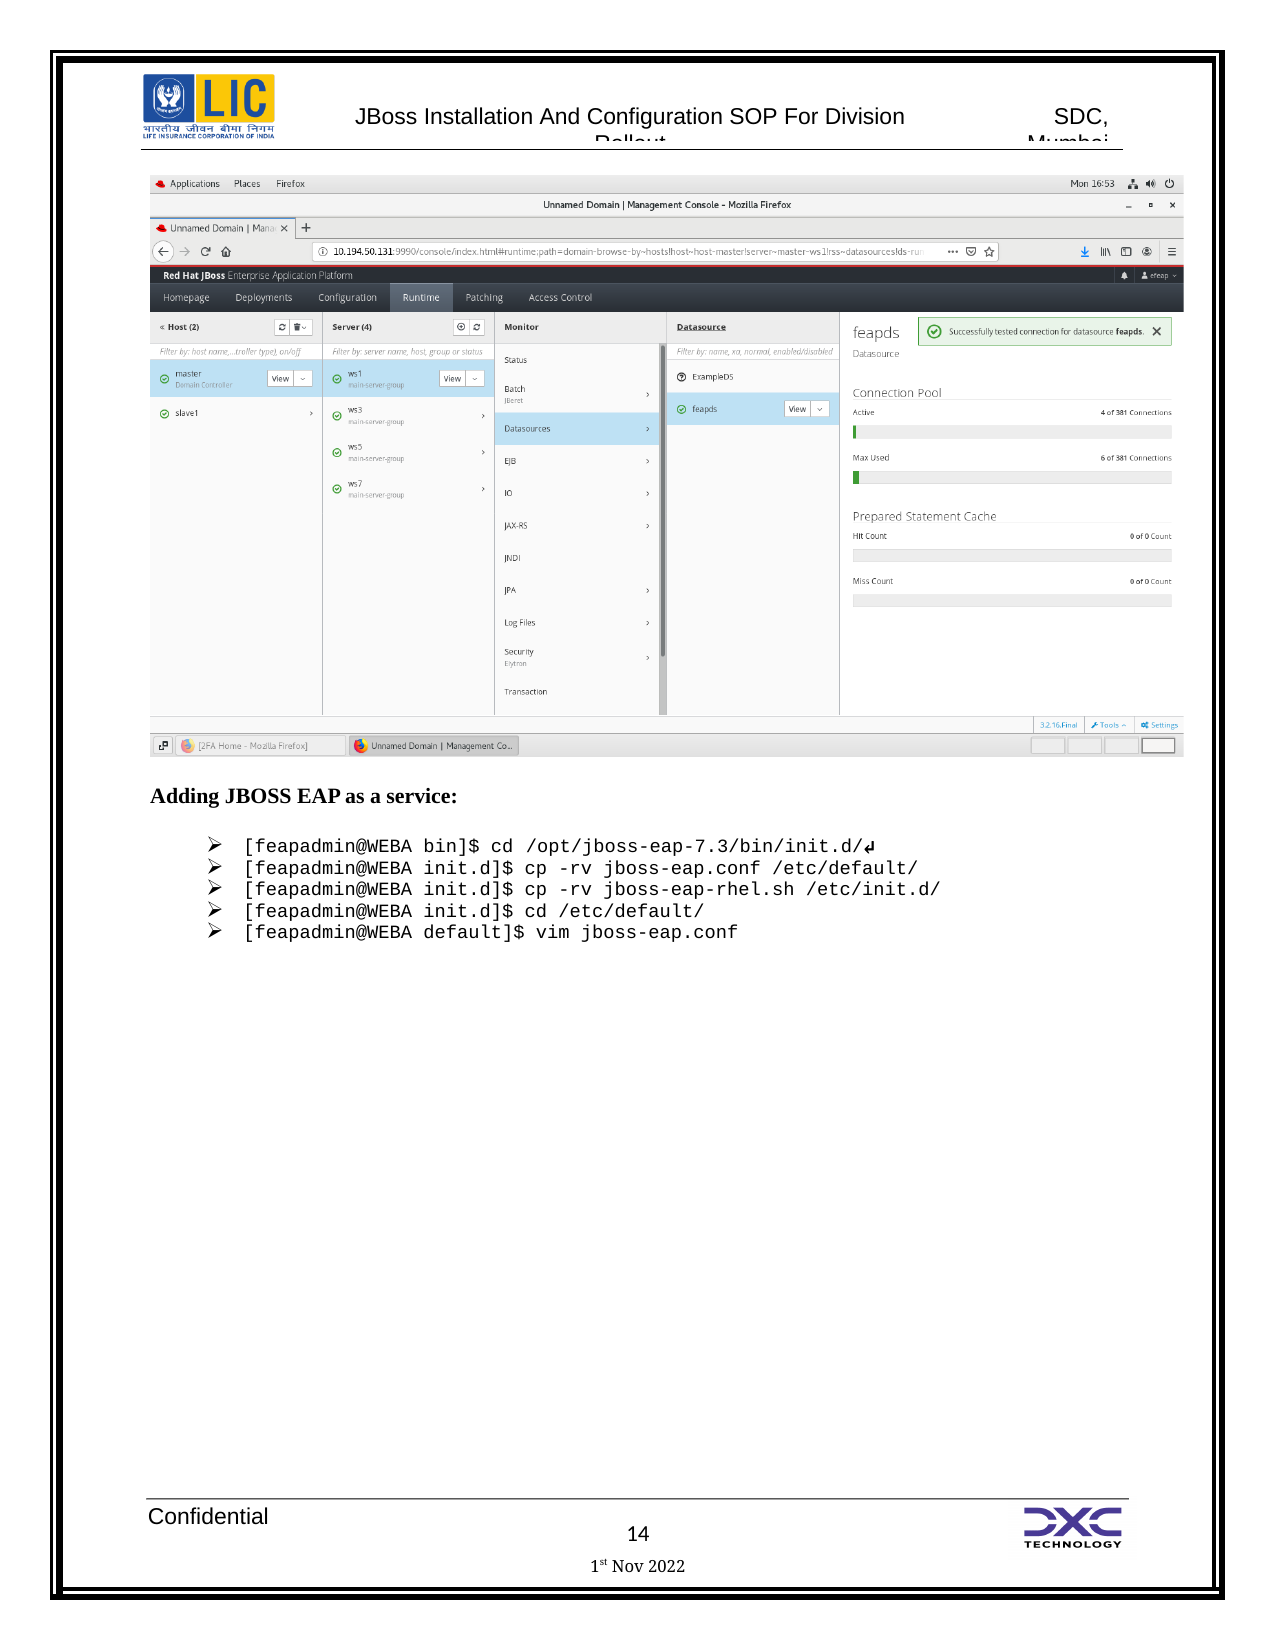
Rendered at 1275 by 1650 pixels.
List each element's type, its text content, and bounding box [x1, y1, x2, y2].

picture [1008, 1495, 1137, 1560]
list [feapadmin@WEBA init.d]$ cd /etc/default/ [206, 902, 1125, 923]
picture [150, 175, 1184, 757]
text Adding JBOSS EAP as a service: [150, 783, 1125, 808]
list [feapadmin@WEBA bin]$ cd /opt/jboss-eap-7.3/bin/init.d/↵ [206, 834, 1125, 858]
list [feapadmin@WEBA init.d]$ cp -rv jboss-eap-rhel.sh /etc/init.d/ [206, 880, 1125, 901]
list [feapadmin@WEBA default]$ vim jboss-eap.conf [206, 923, 1125, 944]
picture [140, 63, 277, 142]
list [feapadmin@WEBA init.d]$ cp -rv jboss-eap.conf /etc/default/ [206, 858, 1125, 880]
